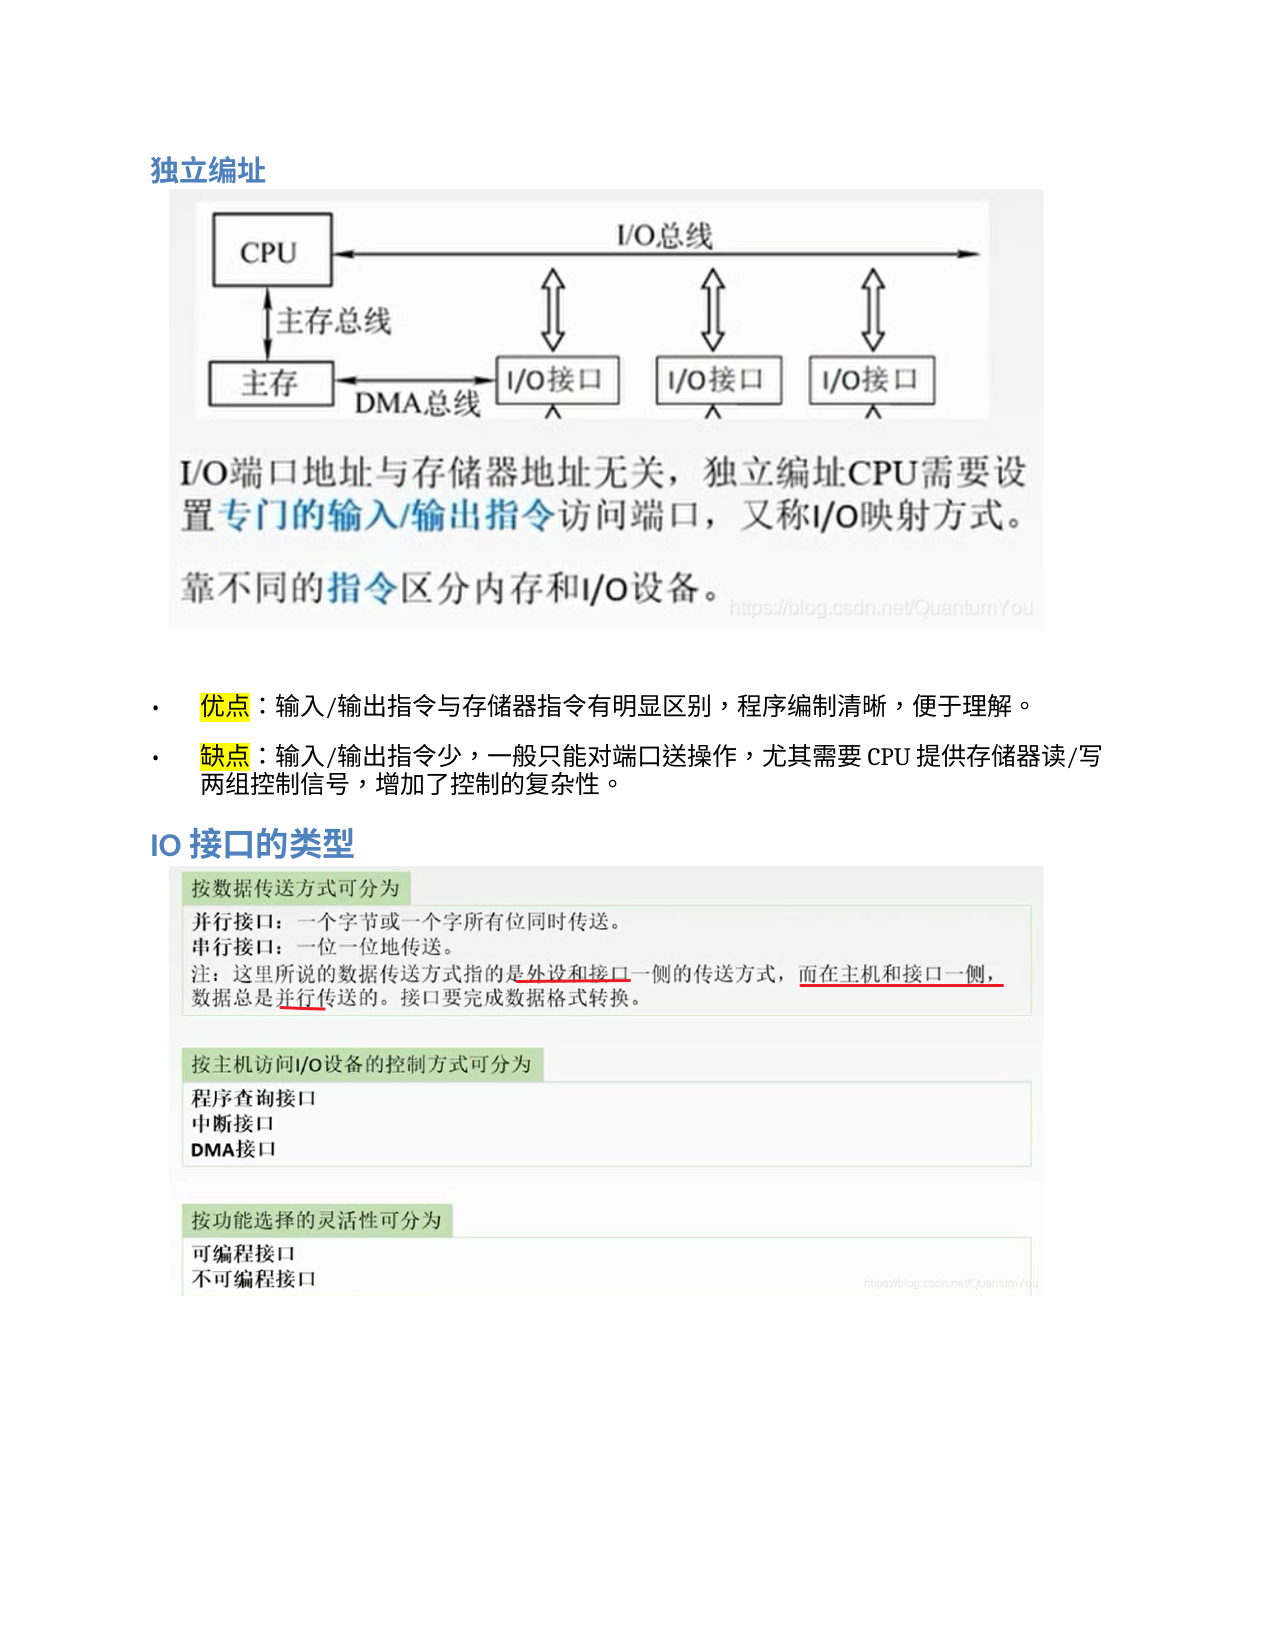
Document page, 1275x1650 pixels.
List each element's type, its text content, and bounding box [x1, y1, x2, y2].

picture [168, 866, 1044, 1296]
list 缺点：输入/输出指令少，一般只能对端口送操作，尤其需要CPU提供存储器读/写两组控制信号，增加了控制的复杂性。 [150, 743, 1125, 800]
list 优点：输入/输出指令与存储器指令有明显区别，程序编制清晰，便于理解。 [250, 693, 1125, 722]
picture [168, 189, 1044, 631]
subtitle IO 接口的类型 [150, 821, 1125, 866]
subtitle 独立编址 [150, 150, 1125, 190]
